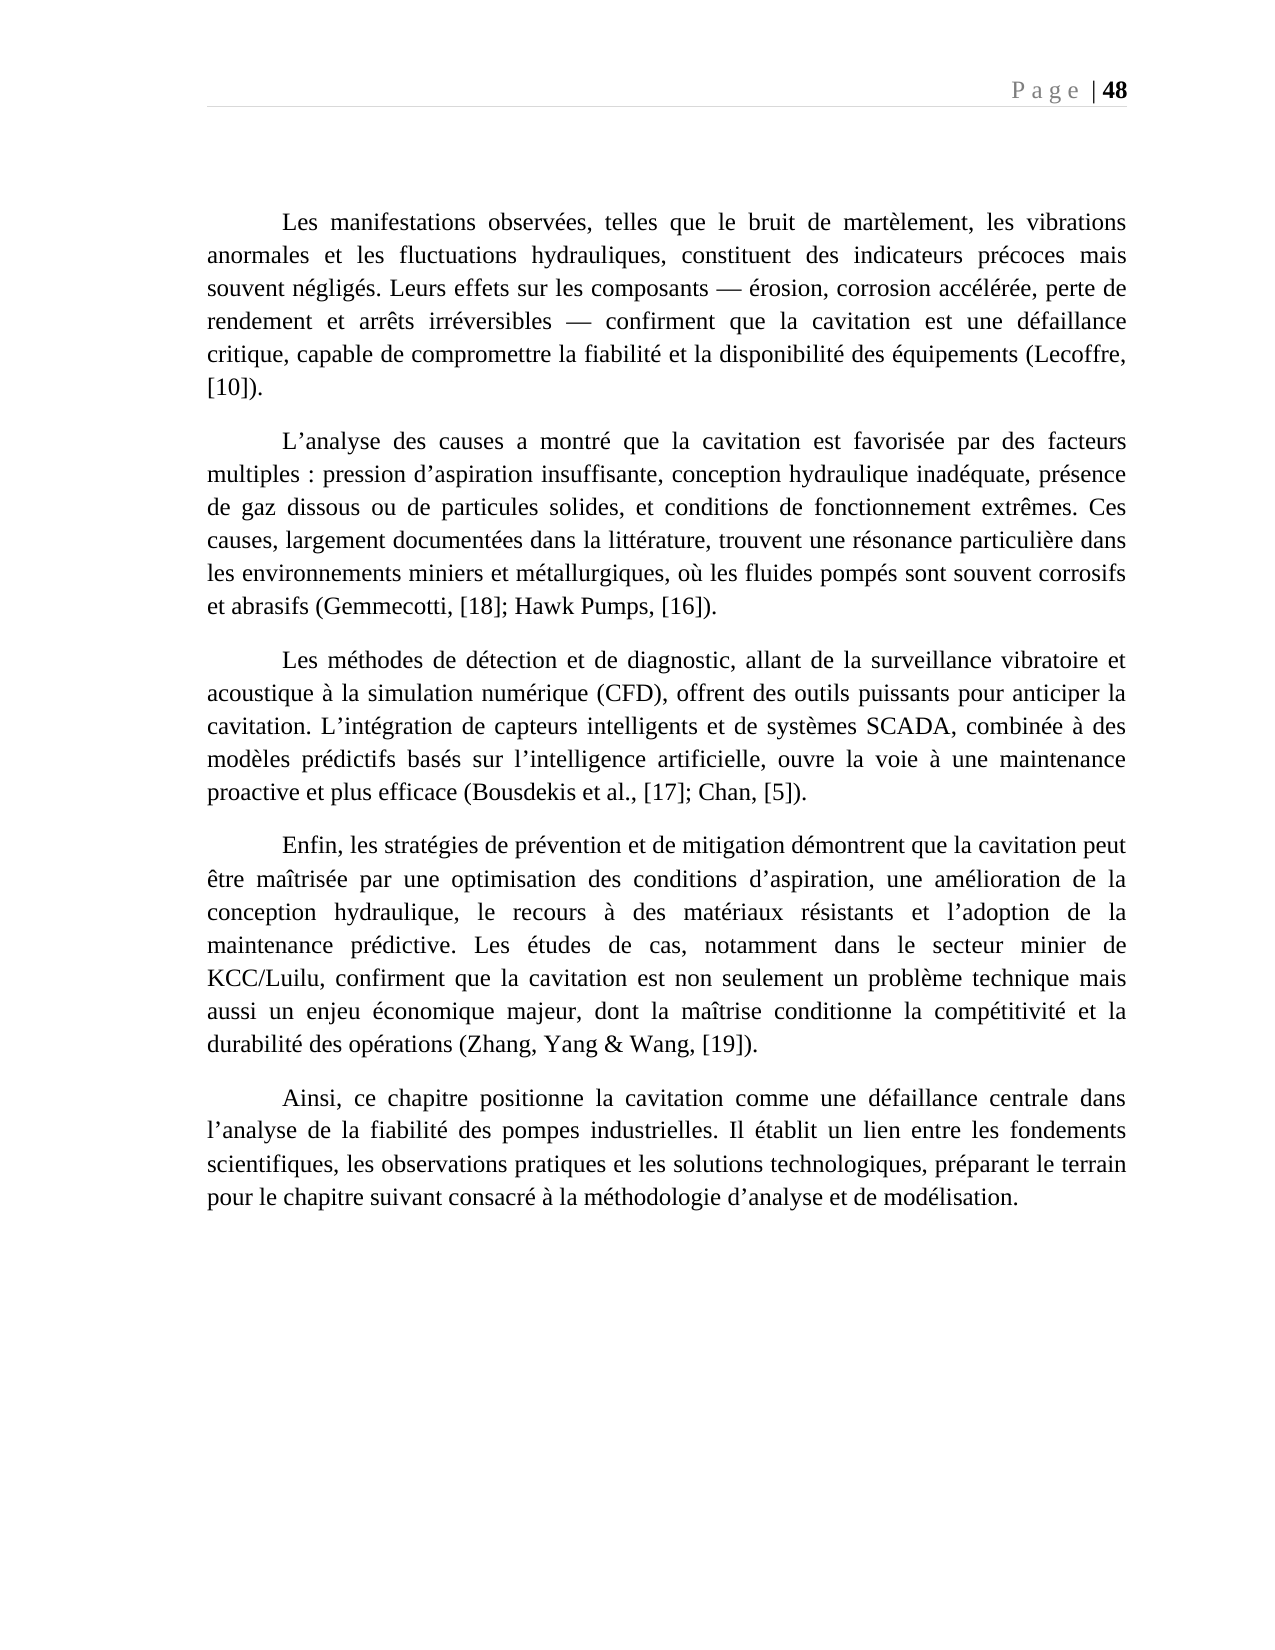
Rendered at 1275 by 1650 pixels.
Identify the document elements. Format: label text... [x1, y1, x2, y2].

text Enfin, les stratégies de prévention et de mitigation démontrent que la cavitation peut être maîtrisée par une optimisation des conditions d’aspiration, une amélioration de la conception hydraulique, le recours à des matériaux résistants et l’adoption de la maintenance prédictive. Les études de cas, notamment dans le secteur minier de KCC/Luilu, confirment que la cavitation est non seulement un problème technique mais aussi un enjeu économique majeur, dont la maîtrise conditionne la compétitivité et la durabilité des opérations (Zhang, Yang & Wang, ). [207, 831, 1127, 1057]
text Les méthodes de détection et de diagnostic, allant de la surveillance vibratoire et acoustique à la simulation numérique (CFD), offrent des outils puissants pour anticiper la cavitation. L’intégration de capteurs intelligents et de systèmes SCADA, combinée à des modèles prédictifs basés sur l’intelligence artificielle, ouvre la voie à une maintenance proactive et plus efficace (Bousdekis et al., ; Chan, ). [207, 645, 1127, 806]
text Ainsi, ce chapitre positionne la cavitation comme une défaillance centrale dans l’analyse de la fiabilité des pompes industrielles. Il établit un lien entre les fondements scientifiques, les observations pratiques et les solutions technologiques, préparant le terrain pour le chapitre suivant consacré à la méthodologie d’analyse et de modélisation. [207, 1083, 1127, 1210]
text L’analyse des causes a montré que la cavitation est favorisée par des facteurs multiples : pression d’aspiration insuffisante, conception hydraulique inadéquate, présence de gaz dissous ou de particules solides, et conditions de fonctionnement extrêmes. Ces causes, largement documentées dans la littérature, trouvent une résonance particulière dans les environnements miniers et métallurgiques, où les fluides pompés sont souvent corrosifs et abrasifs (Gemmecotti, ; Hawk Pumps, ). [207, 426, 1127, 619]
text Les manifestations observées, telles que le bruit de martèlement, les vibrations anormales et les fluctuations hydrauliques, constituent des indicateurs précoces mais souvent négligés. Leurs effets sur les composants — érosion, corrosion accélérée, perte de rendement et arrêts irréversibles — confirment que la cavitation est une défaillance critique, capable de compromettre la fiabilité et la disponibilité des équipements (Lecoffre, ). [207, 207, 1127, 401]
